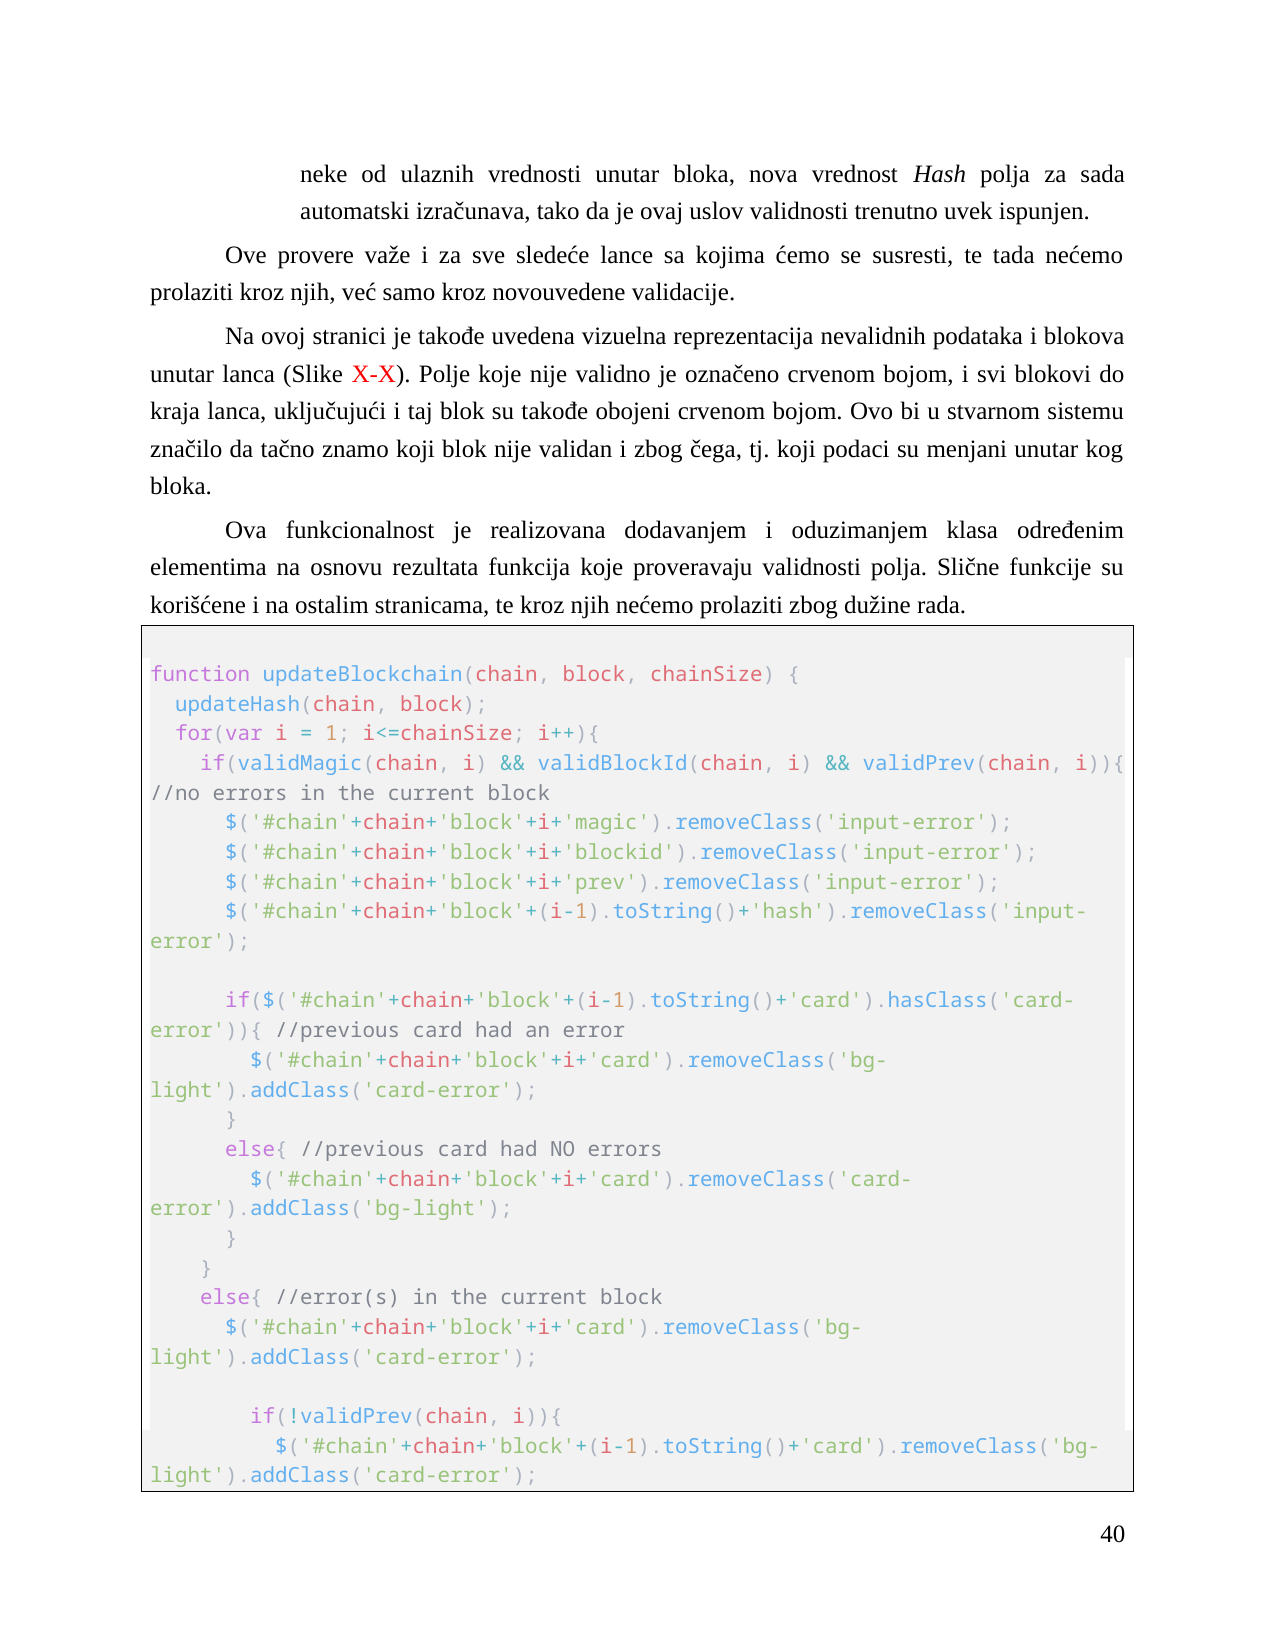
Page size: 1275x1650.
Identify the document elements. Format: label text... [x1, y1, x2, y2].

text $('#chain'+chain+'block'+i+'prev').removeClass('input-error'); [150, 866, 1125, 895]
text $('#chain'+chain+'block'+i+'magic').removeClass('input-error'); [150, 806, 1125, 836]
text Na ovoj stranici je takođe uvedena vizuelna reprezentacija nevalidnih podataka i blokova unutar lanca (Slike X-X). Polje koje nije validno je označeno crvenom bojom, i svi blokovi do kraja lanca, uključujući i taj blok su takođe obojeni crvenom bojom. Ovo bi u stvarnom sistemu značilo da tačno znamo koji blok nije validan i zbog čega, tj. koji podaci su menjani unutar kog bloka. [150, 312, 1125, 500]
text } [150, 1252, 1125, 1281]
text $('#chain'+chain+'block'+i+'blockid').removeClass('input-error'); [150, 836, 1125, 866]
text updateHash(chain, block); [150, 687, 1125, 717]
text $('#chain'+chain+'block'+(i-1).toString()+'card').removeClass('bg-light').addClass('card-error'); [142, 1427, 1133, 1491]
text } [150, 1103, 1125, 1133]
text function updateBlockchain(chain, block, chainSize) { [150, 658, 1125, 687]
text if($('#chain'+chain+'block'+(i-1).toString()+'card').hasClass('card-error')){ //previous card had an error [150, 984, 1125, 1044]
text } [150, 1222, 1125, 1252]
text $('#chain'+chain+'block'+i+'card').removeClass('card-error').addClass('bg-light'); [150, 1162, 1125, 1222]
text else{ //error(s) in the current block [150, 1281, 1125, 1311]
text for(var i = 1; i<=chainSize; i++){ [150, 717, 1125, 747]
text $('#chain'+chain+'block'+i+'card').removeClass('bg-light').addClass('card-error'); [150, 1311, 1125, 1370]
text Ova funkcionalnost je realizovana dodavanjem i oduzimanjem klasa određenim elementima na osnovu rezultata funkcija koje proveravaju validnosti polja. Slične funkcije su korišćene i na ostalim stranicama, te kroz njih nećemo prolaziti zbog dužine rada. [150, 506, 1125, 619]
text $('#chain'+chain+'block'+(i-1).toString()+'hash').removeClass('input-error'); [150, 895, 1125, 955]
text Ove provere važe i za sve sledeće lance sa kojima ćemo se susresti, te tada nećemo prolaziti kroz njih, već samo kroz novouvedene validacije. [150, 231, 1125, 306]
text if(!validPrev(chain, i)){ [150, 1400, 1125, 1427]
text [300, 150, 1125, 225]
text else{ //previous card had NO errors [150, 1133, 1125, 1162]
text if(validMagic(chain, i) && validBlockId(chain, i) && validPrev(chain, i)){ //no errors in the current block [150, 747, 1125, 806]
text $('#chain'+chain+'block'+i+'card').removeClass('bg-light').addClass('card-error'); [150, 1044, 1125, 1103]
